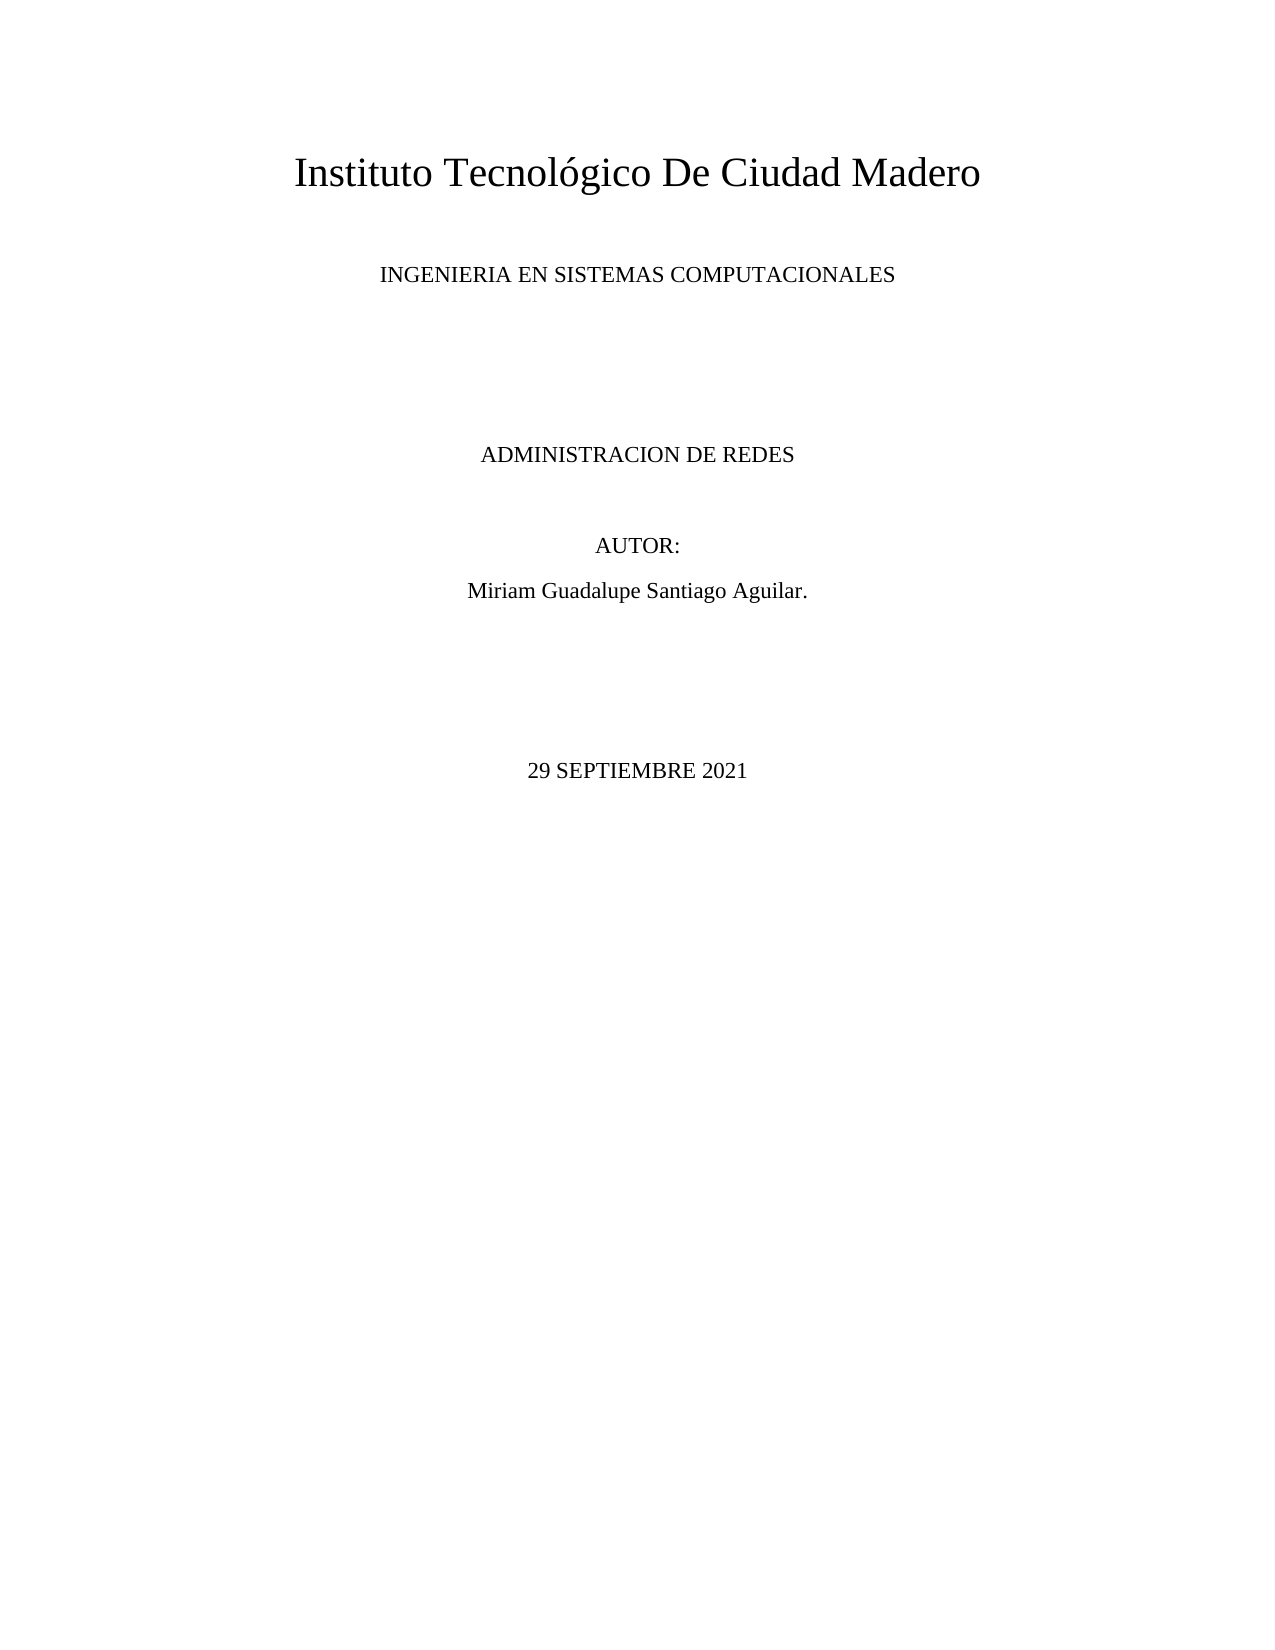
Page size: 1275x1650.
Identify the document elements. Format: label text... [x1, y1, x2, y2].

text Miriam Guadalupe Santiago Aguilar. [177, 577, 1098, 603]
text ADMINISTRACION DE REDES [177, 441, 1098, 468]
text AUTOR: [177, 532, 1098, 558]
text 29 SEPTIEMBRE 2021 [177, 757, 1098, 783]
text INGENIERIA EN SISTEMAS COMPUTACIONALES [177, 261, 1098, 287]
text Instituto Tecnológico De Ciudad Madero [177, 148, 1098, 196]
